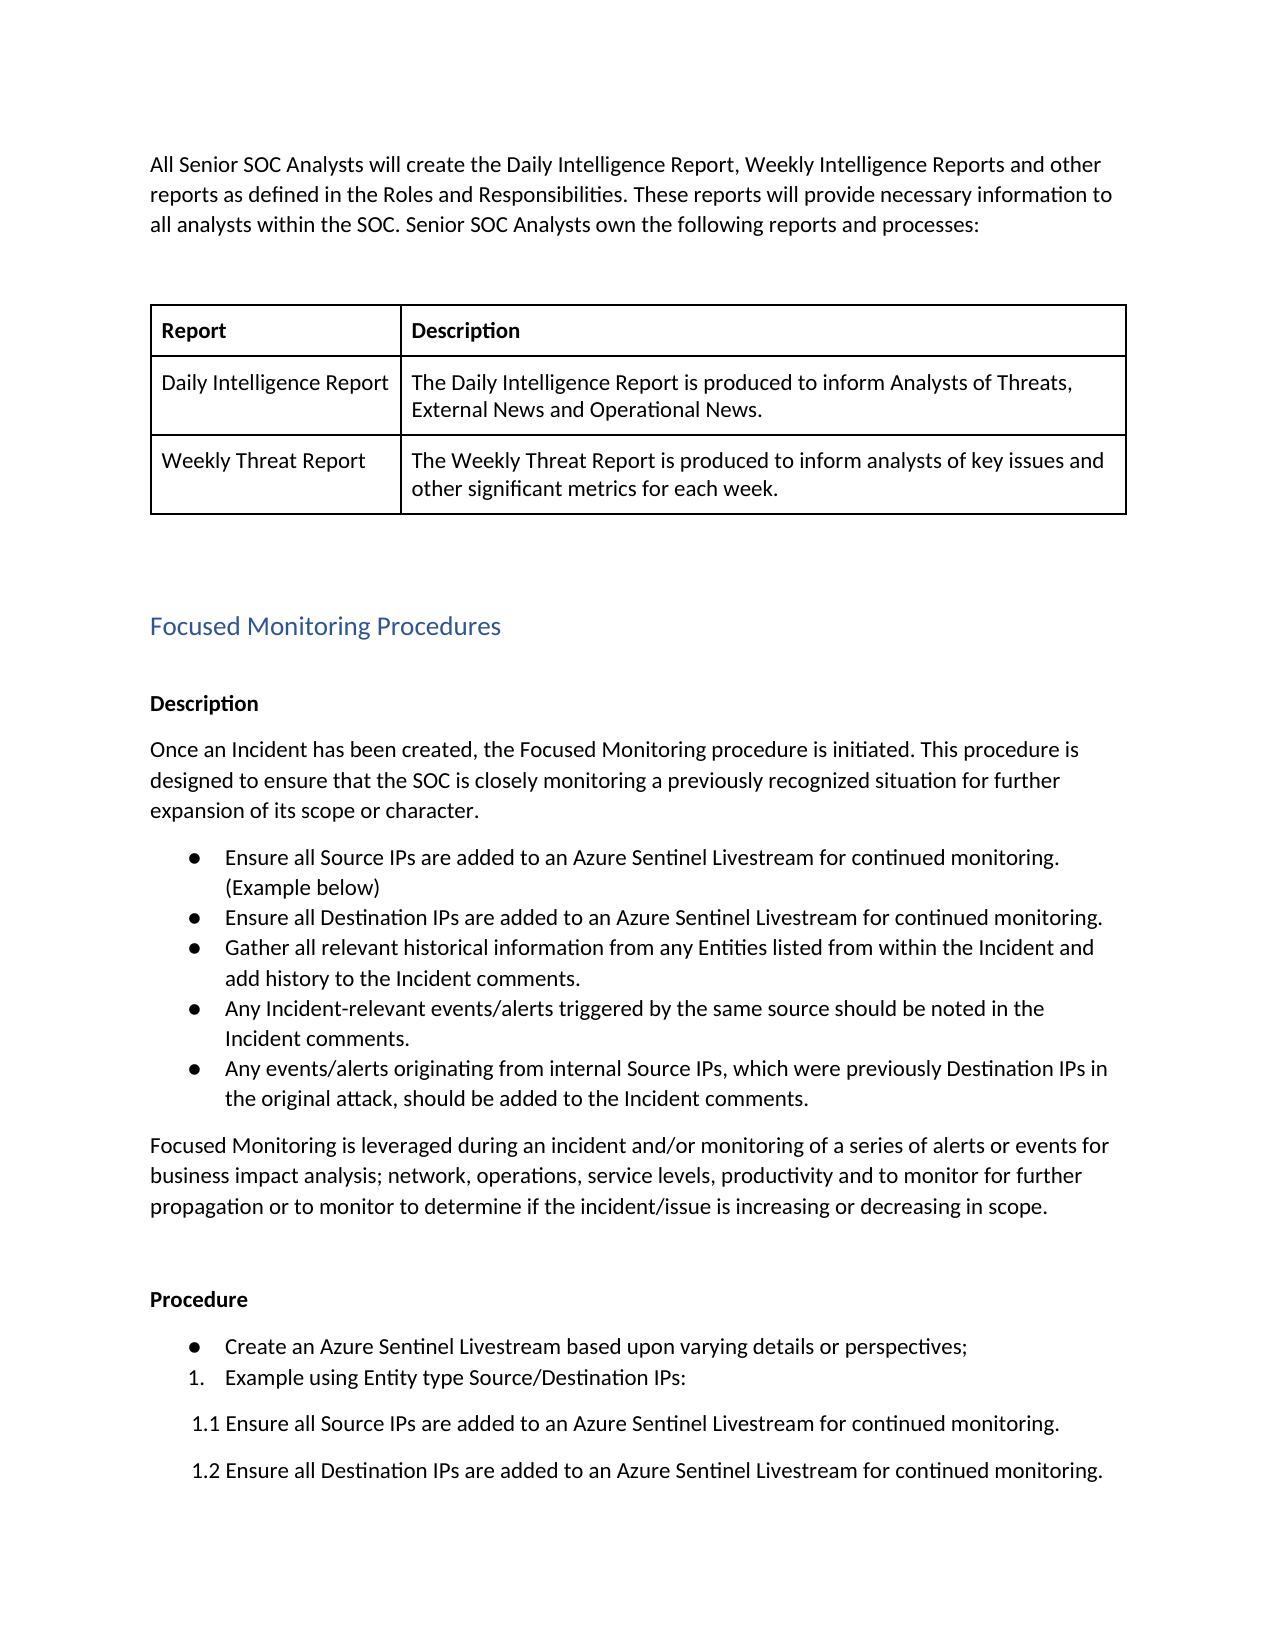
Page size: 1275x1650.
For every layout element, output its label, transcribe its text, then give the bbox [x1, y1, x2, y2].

list Create an Azure Sentinel Livestream based upon varying details or perspectives; [187, 1332, 1125, 1361]
text Description [150, 689, 1125, 717]
list Ensure all Source IPs are added to an Azure Sentinel Livestream for continued monitoring. (Example below) [187, 843, 1125, 901]
table_header Report [152, 306, 400, 355]
text Focused Monitoring is leveraged during an incident and/or monitoring of a series of alerts or events for business impact analysis; network, operations, service levels, productivity and to monitor for further propagation or to monitor to determine if the incident/issue is increasing or decreasing in scope. [150, 1131, 1125, 1220]
text Procedure [150, 1286, 1125, 1314]
list Example using Entity type Source/Destination IPs: [187, 1363, 1125, 1391]
list Gather all relevant historical information from any Entities listed from within the Incident and add history to the Incident comments. [187, 933, 1125, 992]
table_cell Daily Intelligence Report [152, 357, 400, 434]
text 1.2 Ensure all Destination IPs are added to an Azure Sentinel Livestream for continued monitoring. [150, 1456, 1125, 1484]
text Once an Incident has been created, the Focused Monitoring procedure is initiated. This procedure is designed to ensure that the SOC is closely monitoring a previously recognized situation for further expansion of its scope or character. [150, 736, 1125, 824]
subtitle Focused Monitoring Procedures [150, 609, 1125, 642]
table_cell The Daily Intelligence Report is produced to inform Analysts of Threats, External News and Operational News. [402, 357, 1125, 434]
table_cell Weekly Threat Report [152, 436, 400, 513]
table_header Description [402, 306, 1125, 355]
text 1.1 Ensure all Source IPs are added to an Azure Sentinel Livestream for continued monitoring. [150, 1409, 1125, 1438]
list Any Incident-relevant events/alerts triggered by the same source should be noted in the Incident comments. [187, 994, 1125, 1052]
table_cell The Weekly Threat Report is produced to inform analysts of key issues and other significant metrics for each week. [402, 436, 1125, 513]
list Any events/alerts originating from internal Source IPs, which were previously Destination IPs in the original attack, should be added to the Incident comments. [187, 1054, 1125, 1113]
text All Senior SOC Analysts will create the Daily Intelligence Report, Weekly Intelligence Reports and other reports as defined in the Roles and Responsibilities. These reports will provide necessary information to all analysts within the SOC. Senior SOC Analysts own the following reports and processes: [150, 150, 1125, 238]
list Ensure all Destination IPs are added to an Azure Sentinel Livestream for continued monitoring. [187, 903, 1125, 931]
